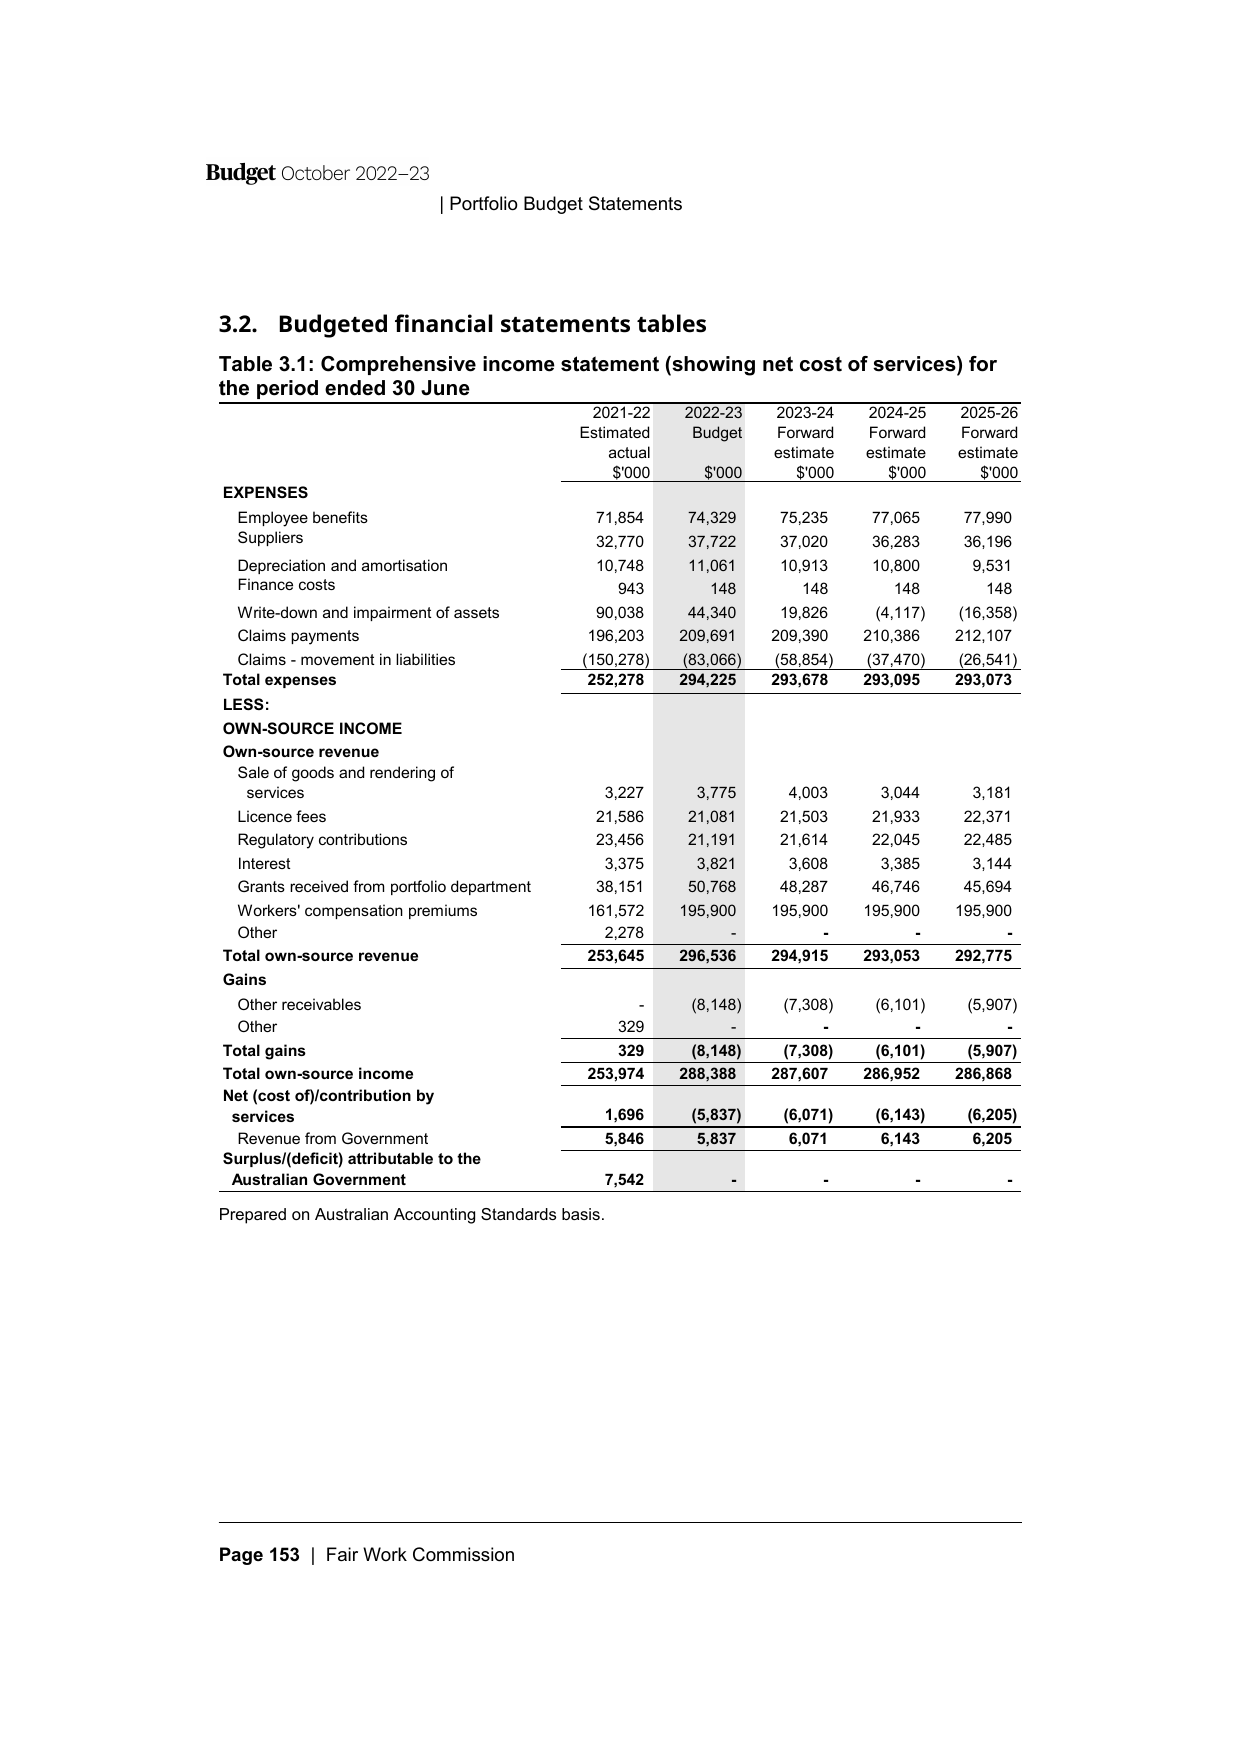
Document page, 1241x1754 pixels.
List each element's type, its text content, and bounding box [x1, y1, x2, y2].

picture [206, 157, 429, 186]
subtitle Table 3.1: Comprehensive income statement (showing net cost of services) for the period ended 30 June [218, 352, 1022, 399]
text Prepared on Australian Accounting Standards basis. [218, 1205, 1022, 1224]
subtitle 3.2. Budgeted financial statements tables [218, 308, 1022, 339]
